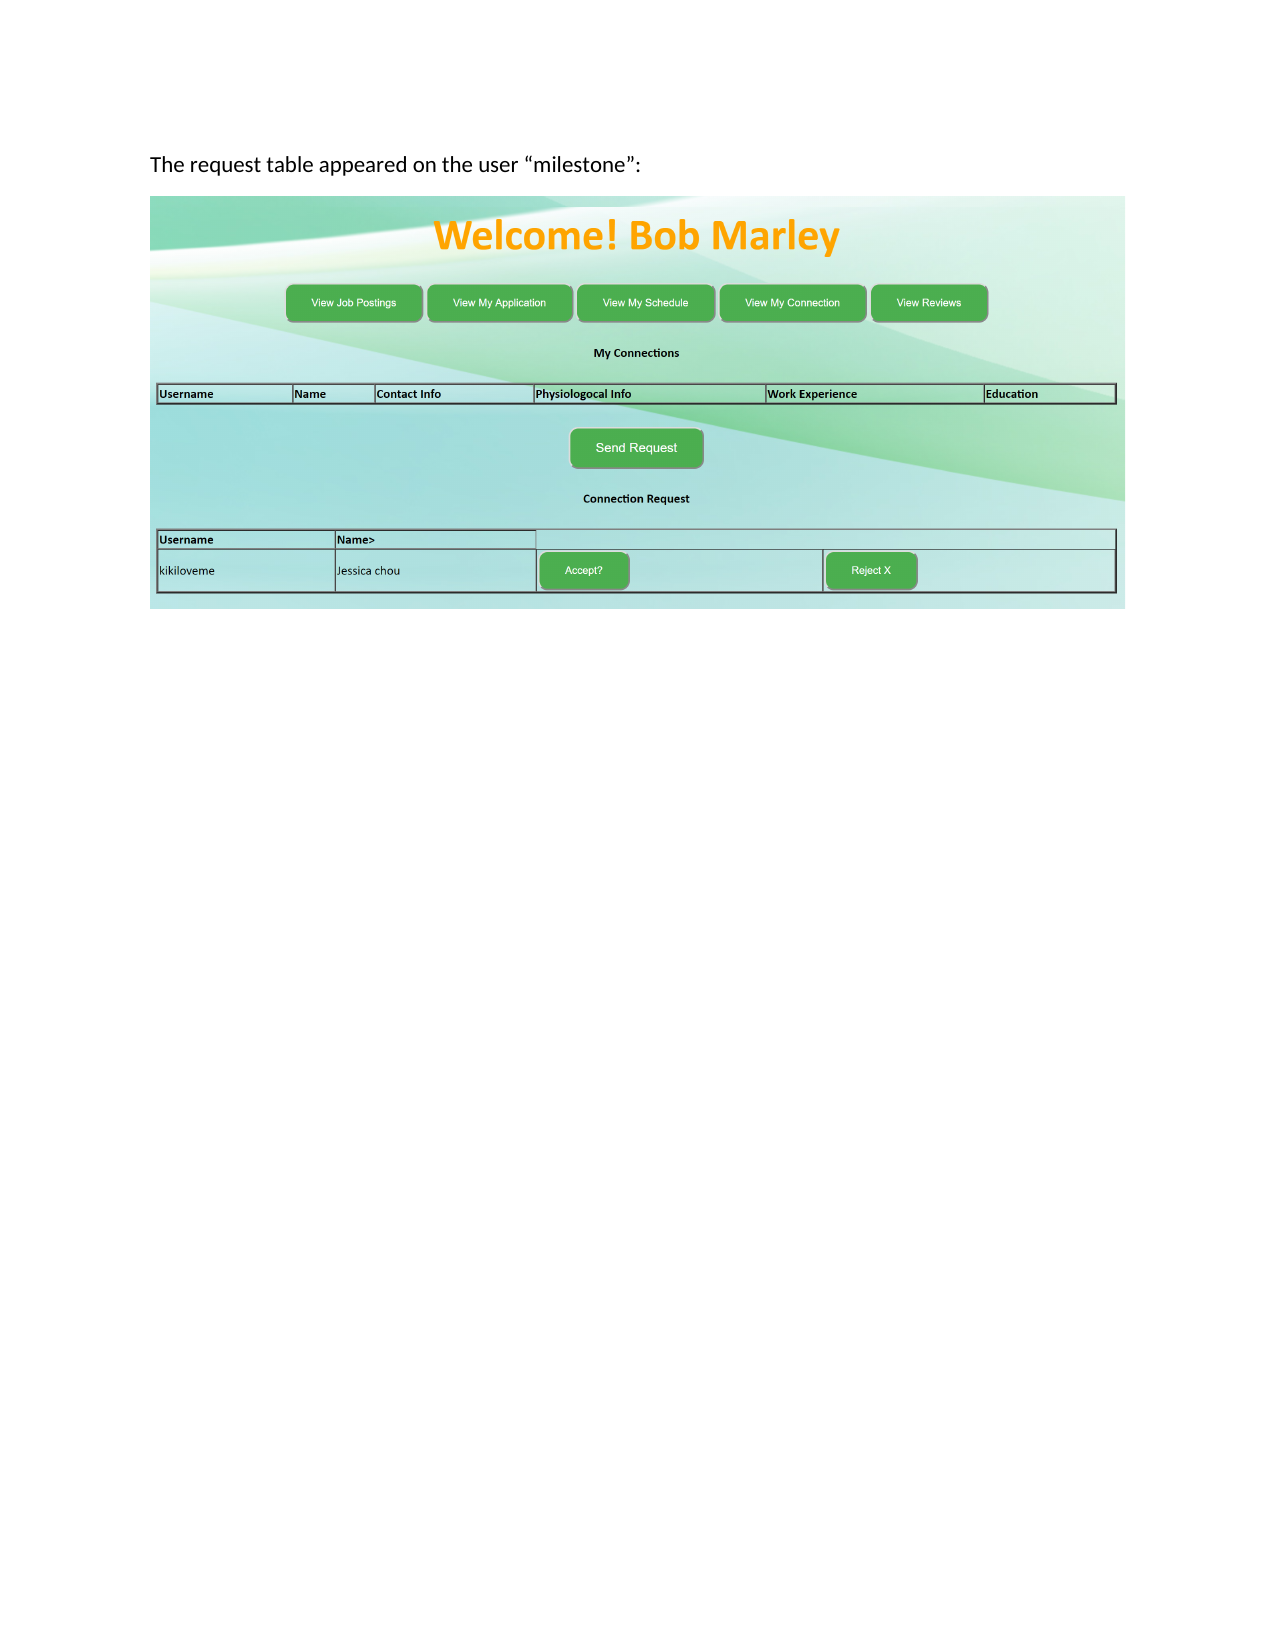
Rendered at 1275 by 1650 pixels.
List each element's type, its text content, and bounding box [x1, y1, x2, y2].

picture [150, 196, 1125, 609]
text The request table appeared on the user “milestone”: [150, 150, 1125, 178]
